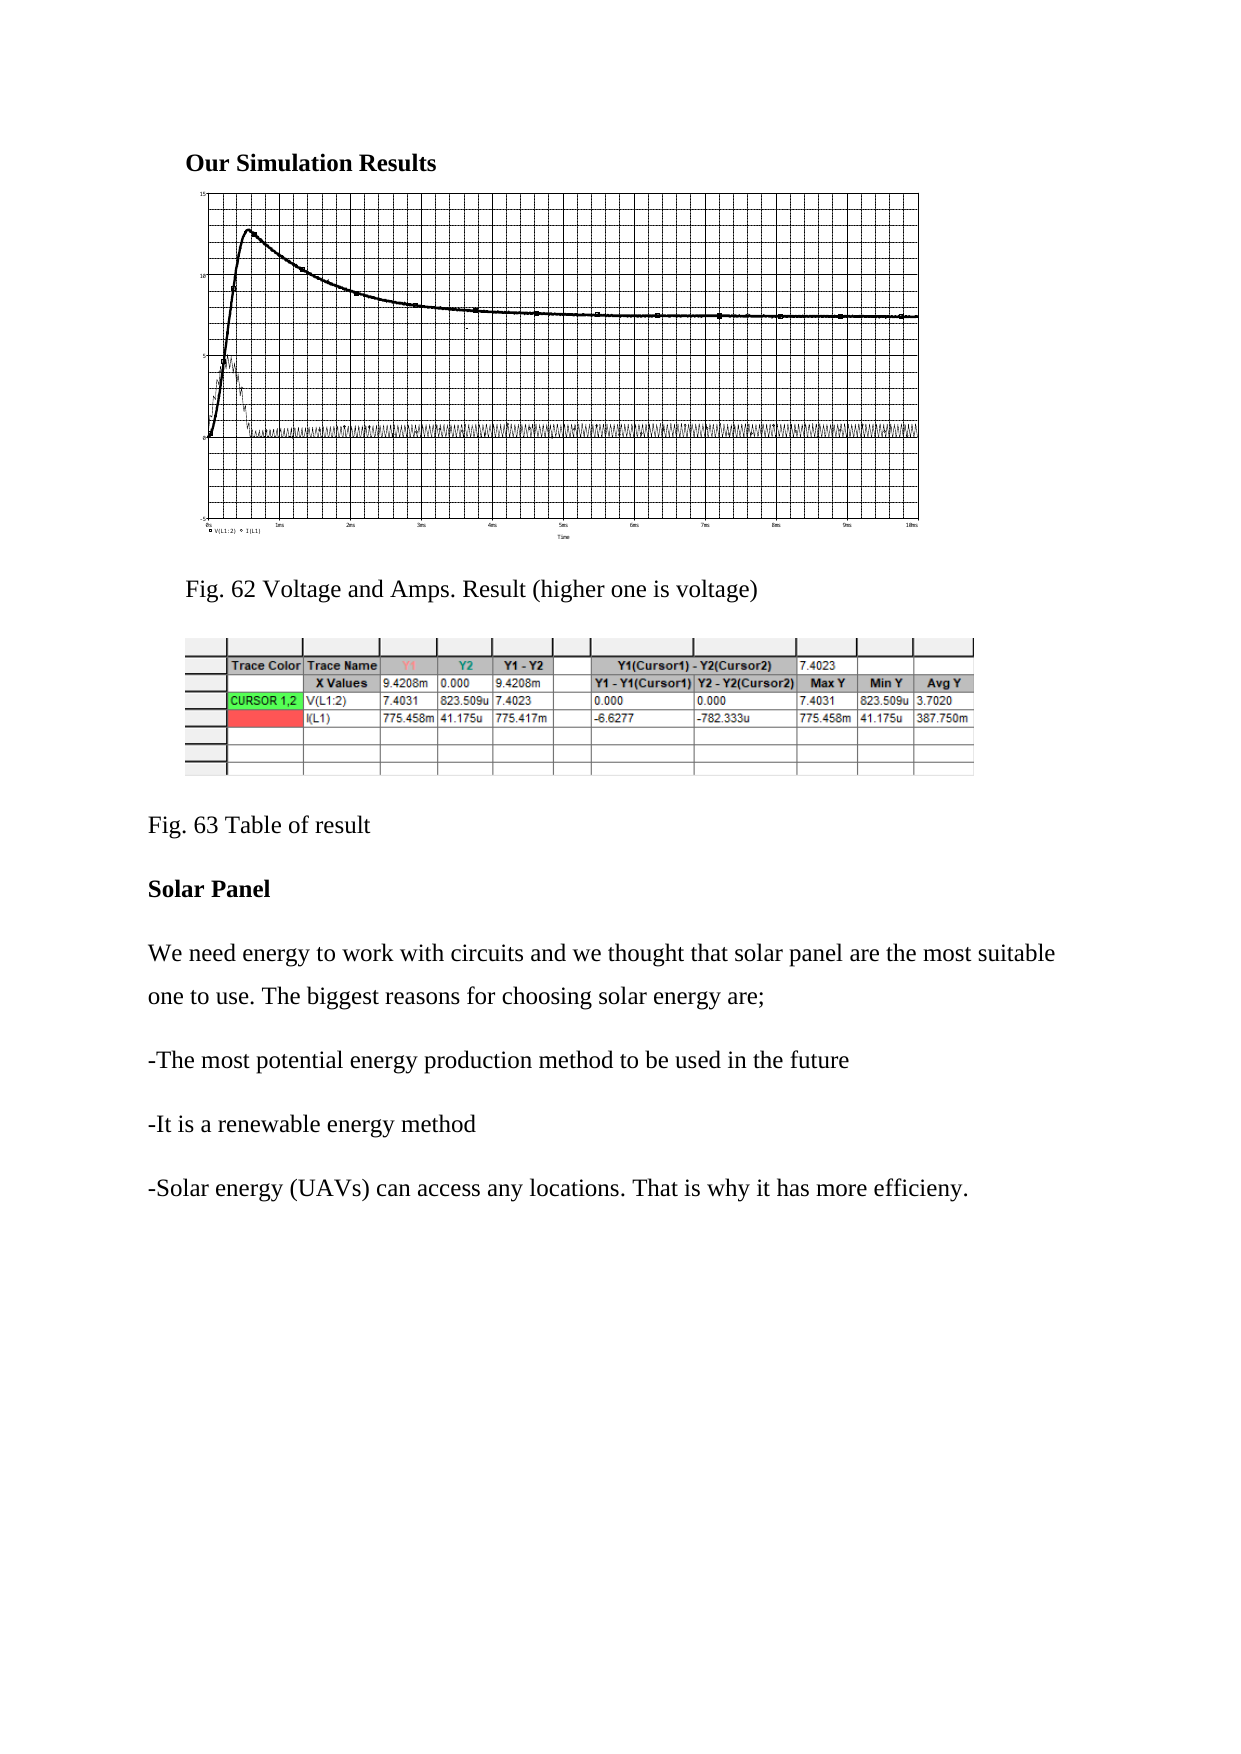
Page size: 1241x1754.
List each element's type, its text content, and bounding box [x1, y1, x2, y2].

text We need energy to work with circuits and we thought that solar panel are the most suitable one to use. The biggest reasons for choosing solar energy are; [148, 938, 1093, 1010]
text Fig. 63 Table of result [148, 810, 1093, 839]
text -The most potential energy production method to be used in the future [148, 1045, 1093, 1074]
text Our Simulation Results [185, 148, 1093, 539]
text -Solar energy (UAVs) can access any locations. That is why it has more efficieny. [148, 1173, 1093, 1202]
text Fig. 62 Voltage and Amps. Result (higher one is voltage) [185, 574, 1093, 603]
text -It is a renewable energy method [148, 1109, 1093, 1138]
text Solar Panel [148, 874, 1093, 903]
picture [185, 638, 974, 776]
